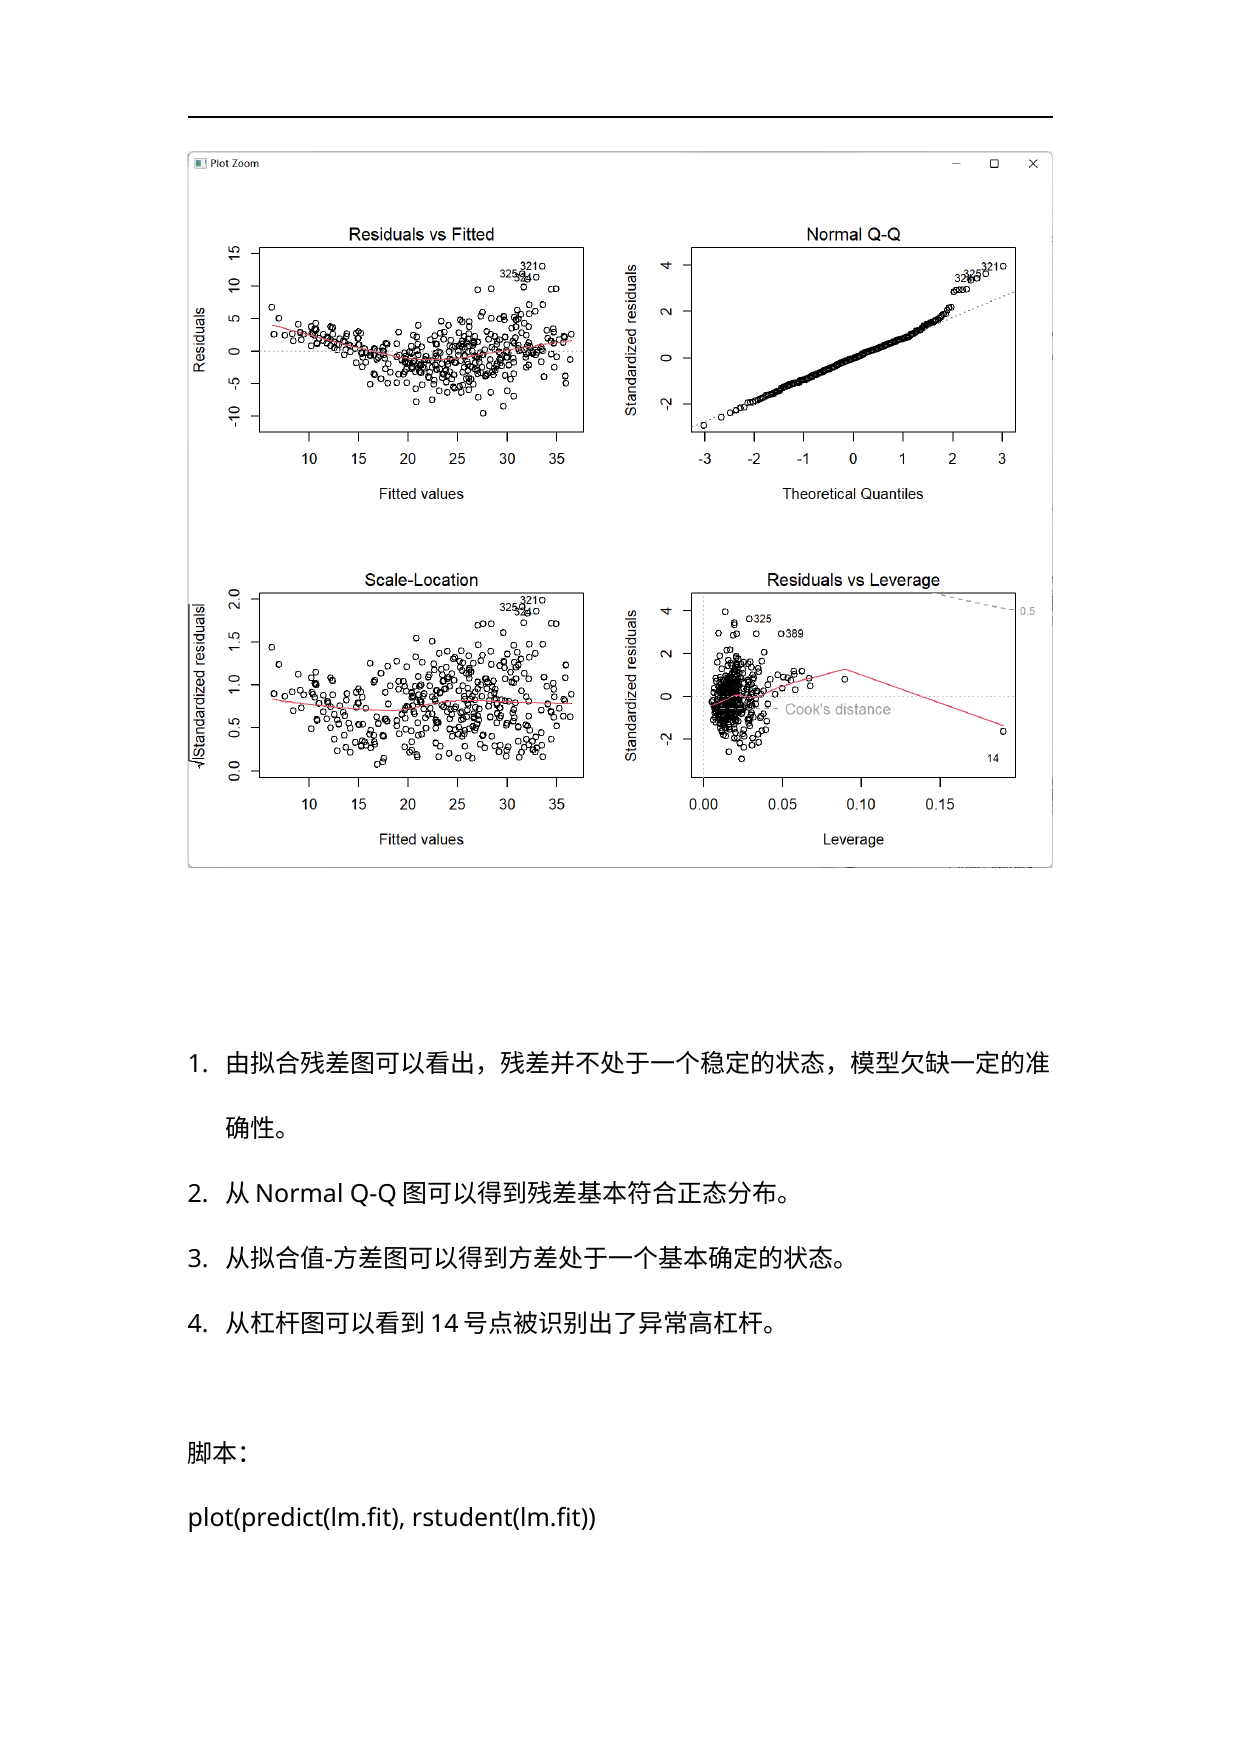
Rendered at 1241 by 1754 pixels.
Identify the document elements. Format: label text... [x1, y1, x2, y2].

list 从拟合值-方差图可以得到方差处于一个基本确定的状态。 [187, 1224, 1053, 1289]
text 脚本： [187, 1419, 1053, 1484]
text plot(predict(lm.fit), rstudent(lm.fit)) [187, 1484, 1053, 1549]
list 由拟合残差图可以看出，残差并不处于一个稳定的状态，模型欠缺一定的准确性。 [187, 1029, 1053, 1159]
list 从杠杆图可以看到14号点被识别出了异常高杠杆。 [187, 1289, 1053, 1354]
picture [187, 151, 1053, 868]
list 从Normal Q-Q图可以得到残差基本符合正态分布。 [187, 1159, 1053, 1224]
